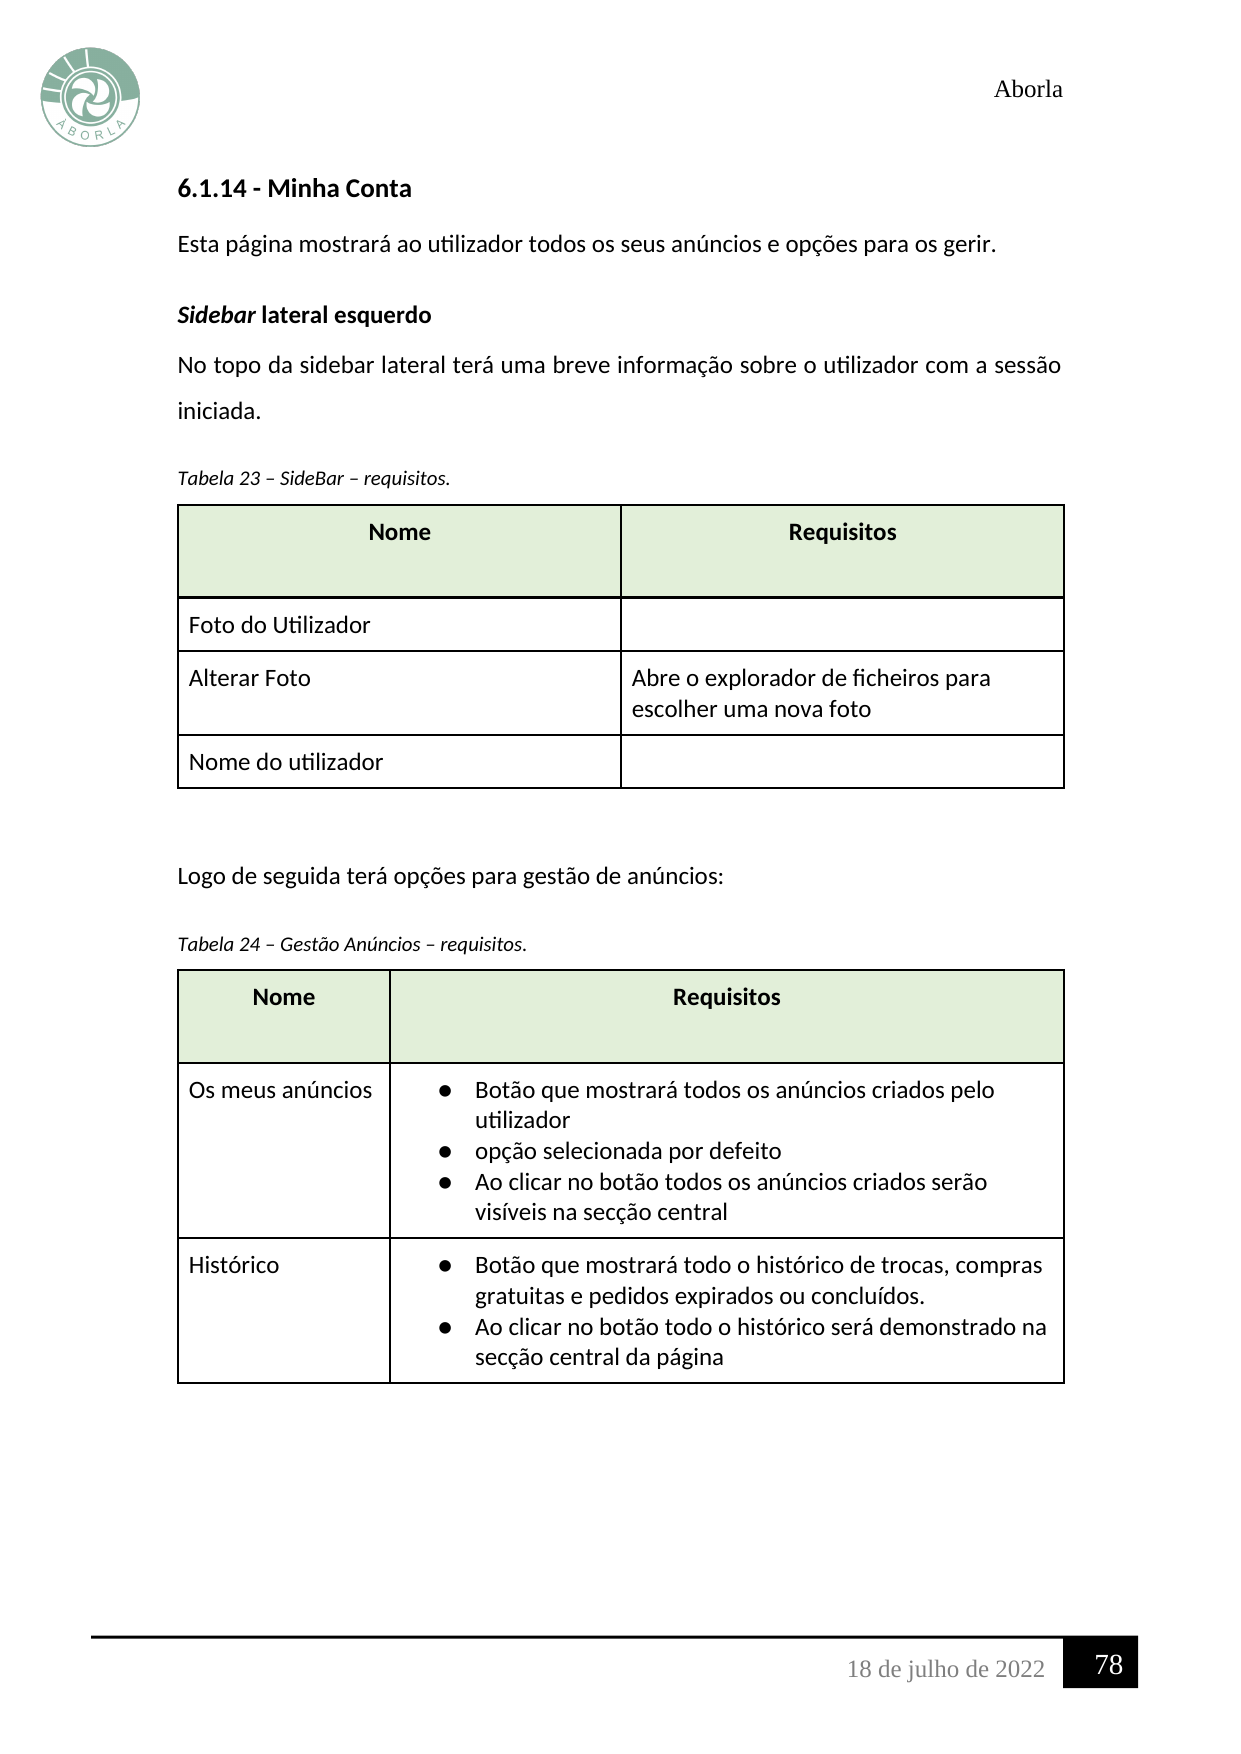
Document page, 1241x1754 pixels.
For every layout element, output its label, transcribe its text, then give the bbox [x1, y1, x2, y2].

table_cell Os meus anúncios [179, 1064, 389, 1237]
table_cell Histórico [179, 1239, 389, 1382]
table_cell Nome do utilizador [179, 736, 620, 787]
text Logo de seguida terá opções para gestão de anúncios: [177, 860, 1063, 891]
table_cell Foto do Utilizador [179, 599, 620, 650]
text Tabela 24 – Gestão Anúncios – requisitos. [177, 931, 1063, 956]
table_cell [622, 736, 1063, 787]
subtitle 6.1.14 - Minha Conta [177, 171, 1063, 204]
text No topo da sidebar lateral terá uma breve informação sobre o utilizador com a sessão iniciada. [177, 349, 1063, 425]
table_cell Botão que mostrará todos os anúncios criados pelo utilizador opção selecionada por defeito Ao clicar no botão todos os anúncios criados serão visíveis na secção central [391, 1064, 1063, 1237]
table_header Nome [179, 506, 620, 596]
table_header Requisitos [622, 506, 1063, 596]
table_header Requisitos [391, 971, 1063, 1062]
table_cell Abre o explorador de ficheiros para escolher uma nova foto [622, 652, 1063, 734]
text Esta página mostrará ao utilizador todos os seus anúncios e opções para os gerir. [177, 228, 1063, 259]
table_cell [622, 599, 1063, 650]
subtitle Sidebar lateral esquerdo [177, 299, 1063, 330]
picture [39, 46, 141, 148]
table_header Nome [179, 971, 389, 1062]
text Tabela 23 – SideBar – requisitos. [177, 466, 1063, 491]
table_cell Alterar Foto [179, 652, 620, 734]
table_cell Botão que mostrará todo o histórico de trocas, compras gratuitas e pedidos expirados ou concluídos. Ao clicar no botão todo o histórico será demonstrado na secção central da página [391, 1239, 1063, 1382]
